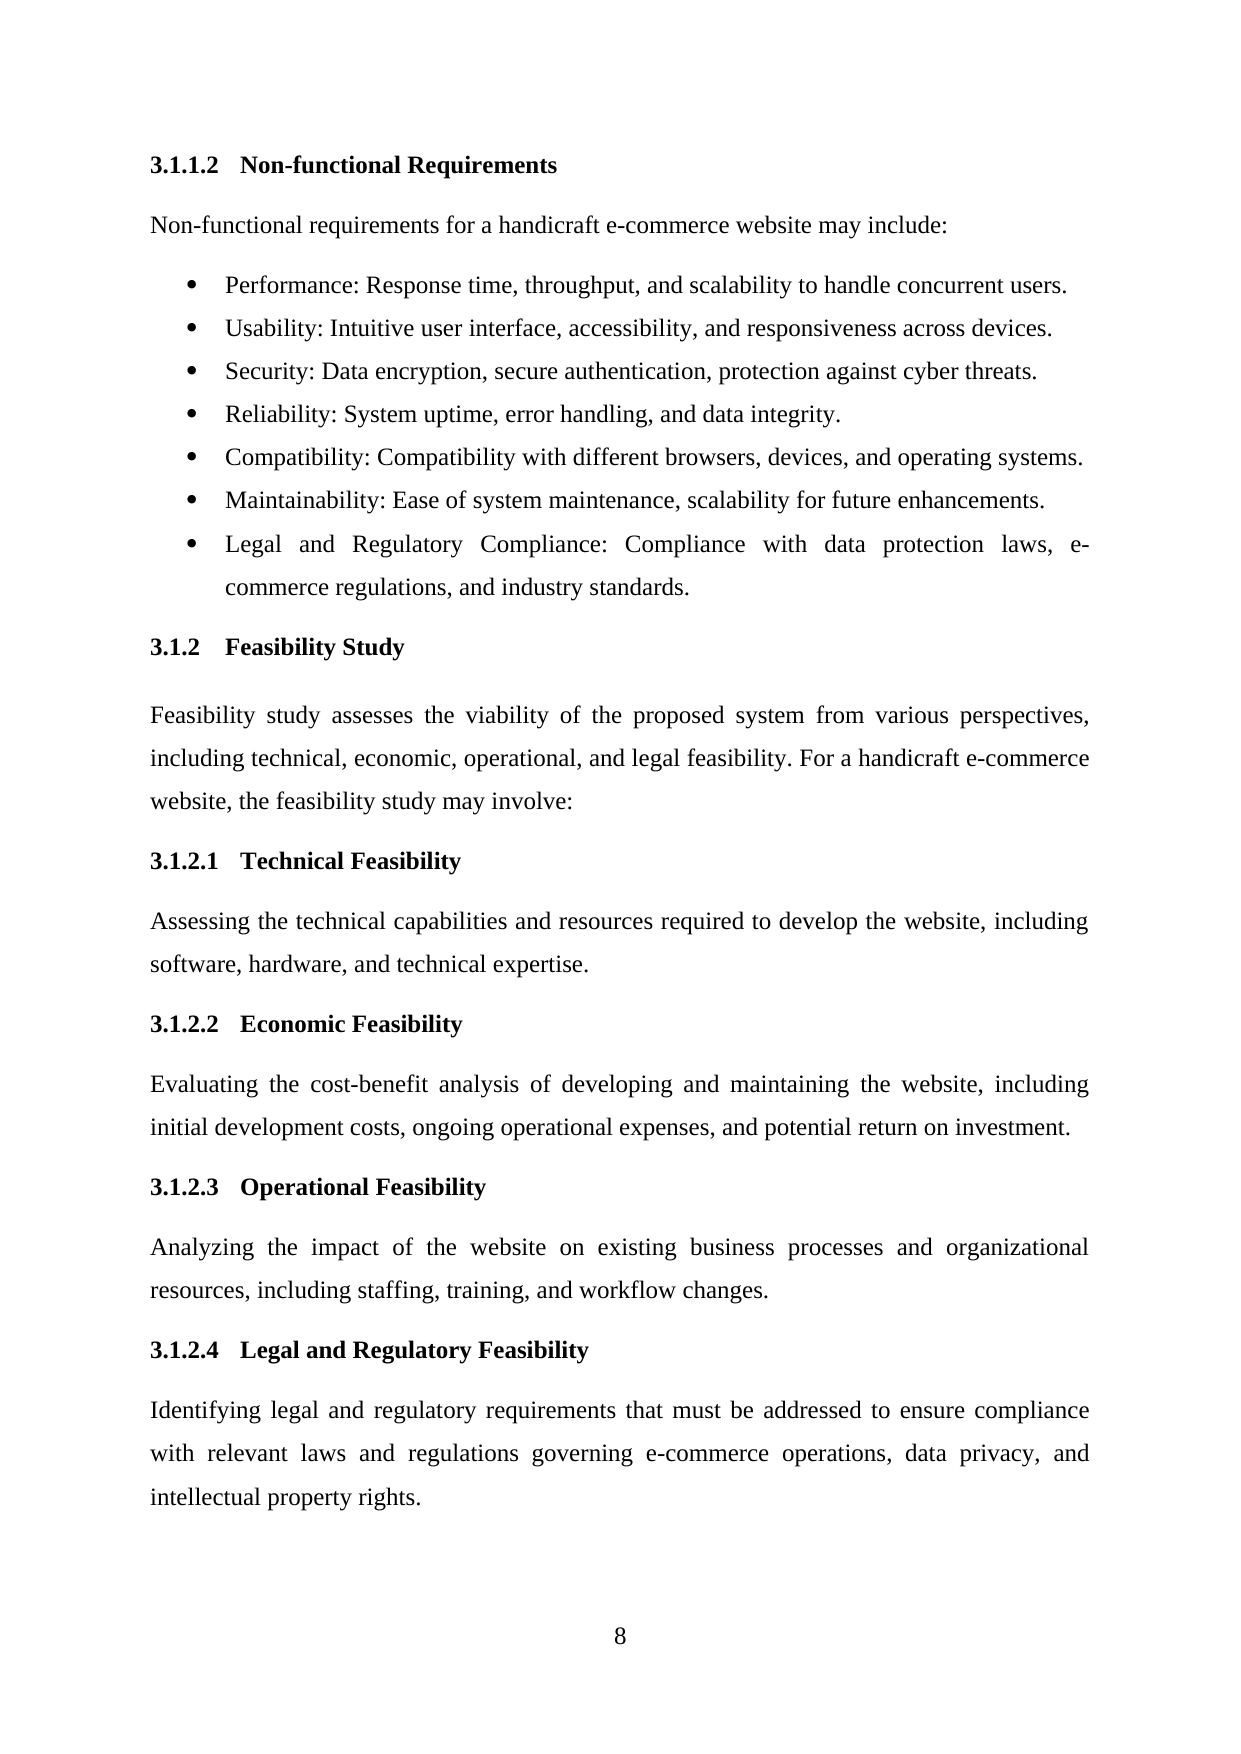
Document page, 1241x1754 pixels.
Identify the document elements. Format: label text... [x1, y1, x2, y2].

list Reliability: System uptime, error handling, and data integrity. [187, 399, 1090, 428]
text Evaluating the cost-benefit analysis of developing and maintaining the website, including initial development costs, ongoing operational expenses, and potential return on investment. [150, 1069, 1090, 1141]
text Analyzing the impact of the website on existing business processes and organizational resources, including staffing, training, and workflow changes. [150, 1232, 1090, 1304]
subtitle Feasibility Study [150, 632, 1090, 660]
list Compatibility: Compatibility with different browsers, devices, and operating systems. [187, 442, 1090, 471]
text Feasibility study assesses the viability of the proposed system from various perspectives, including technical, economic, operational, and legal feasibility. For a handicraft e-commerce website, the feasibility study may involve: [150, 700, 1090, 815]
subtitle Operational Feasibility [150, 1172, 1090, 1201]
text Identifying legal and regulatory requirements that must be addressed to ensure compliance with relevant laws and regulations governing e-commerce operations, data privacy, and intellectual property rights. [150, 1395, 1090, 1510]
list Legal and Regulatory Compliance: Compliance with data protection laws, e-commerce regulations, and industry standards. [187, 529, 1090, 601]
list Maintainability: Ease of system maintenance, scalability for future enhancements. [187, 486, 1090, 514]
subtitle Non-functional Requirements [150, 150, 1090, 179]
subtitle Economic Feasibility [150, 1009, 1090, 1038]
list Usability: Intuitive user interface, accessibility, and responsiveness across devices. [187, 313, 1090, 342]
subtitle Legal and Regulatory Feasibility [150, 1335, 1090, 1364]
subtitle Technical Feasibility [150, 846, 1090, 874]
list Performance: Response time, throughput, and scalability to handle concurrent users. [187, 270, 1090, 299]
list Security: Data encryption, secure authentication, protection against cyber threats. [187, 356, 1090, 385]
text Non-functional requirements for a handicraft e-commerce website may include: [150, 210, 1090, 239]
text Assessing the technical capabilities and resources required to develop the website, including software, hardware, and technical expertise. [150, 906, 1090, 978]
